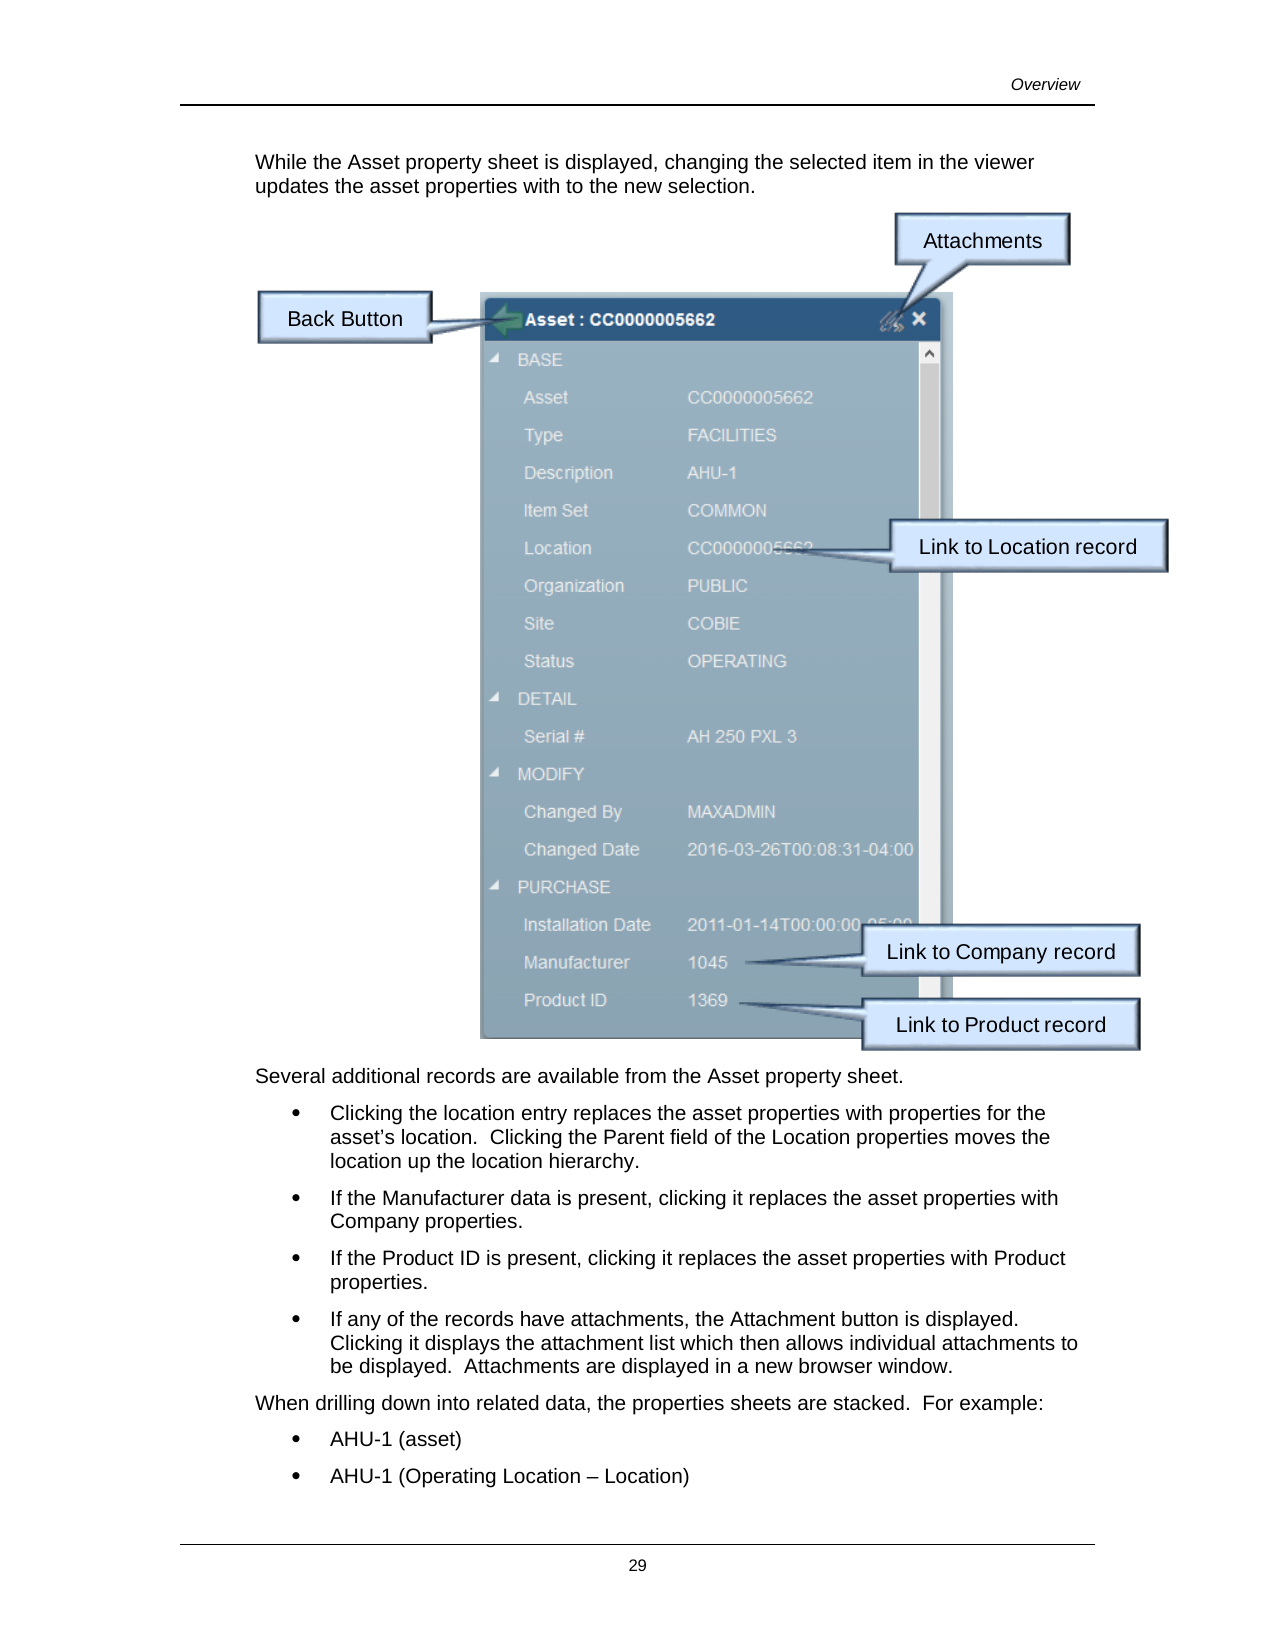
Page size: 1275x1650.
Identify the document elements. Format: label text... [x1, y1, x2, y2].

list If any of the records have attachments, the Attachment button is displayed. Clicking it displays the attachment list which then allows individual attachments to be displayed. Attachments are displayed in a new browser window. [292, 1306, 1095, 1378]
text Several additional records are available from the Asset property sheet. [255, 1064, 1095, 1088]
text When drilling down into related data, the properties sheets are stacked. For example: [255, 1391, 1095, 1415]
text While the Asset property sheet is displayed, changing the selected item in the viewer updates the asset properties with to the new selection. [255, 150, 1095, 198]
list AHU-1 (Operating Location – Location) [292, 1464, 1095, 1488]
list AHU-1 (asset) [292, 1427, 1095, 1451]
list If the Product ID is present, clicking it replaces the asset properties with Product properties. [292, 1246, 1095, 1294]
list If the Manufacturer data is present, clicking it replaces the asset properties with Company properties. [292, 1185, 1095, 1233]
list Clicking the location entry replaces the asset properties with properties for the asset’s location. Clicking the Parent field of the Location properties moves the location up the location hierarchy. [292, 1101, 1095, 1173]
